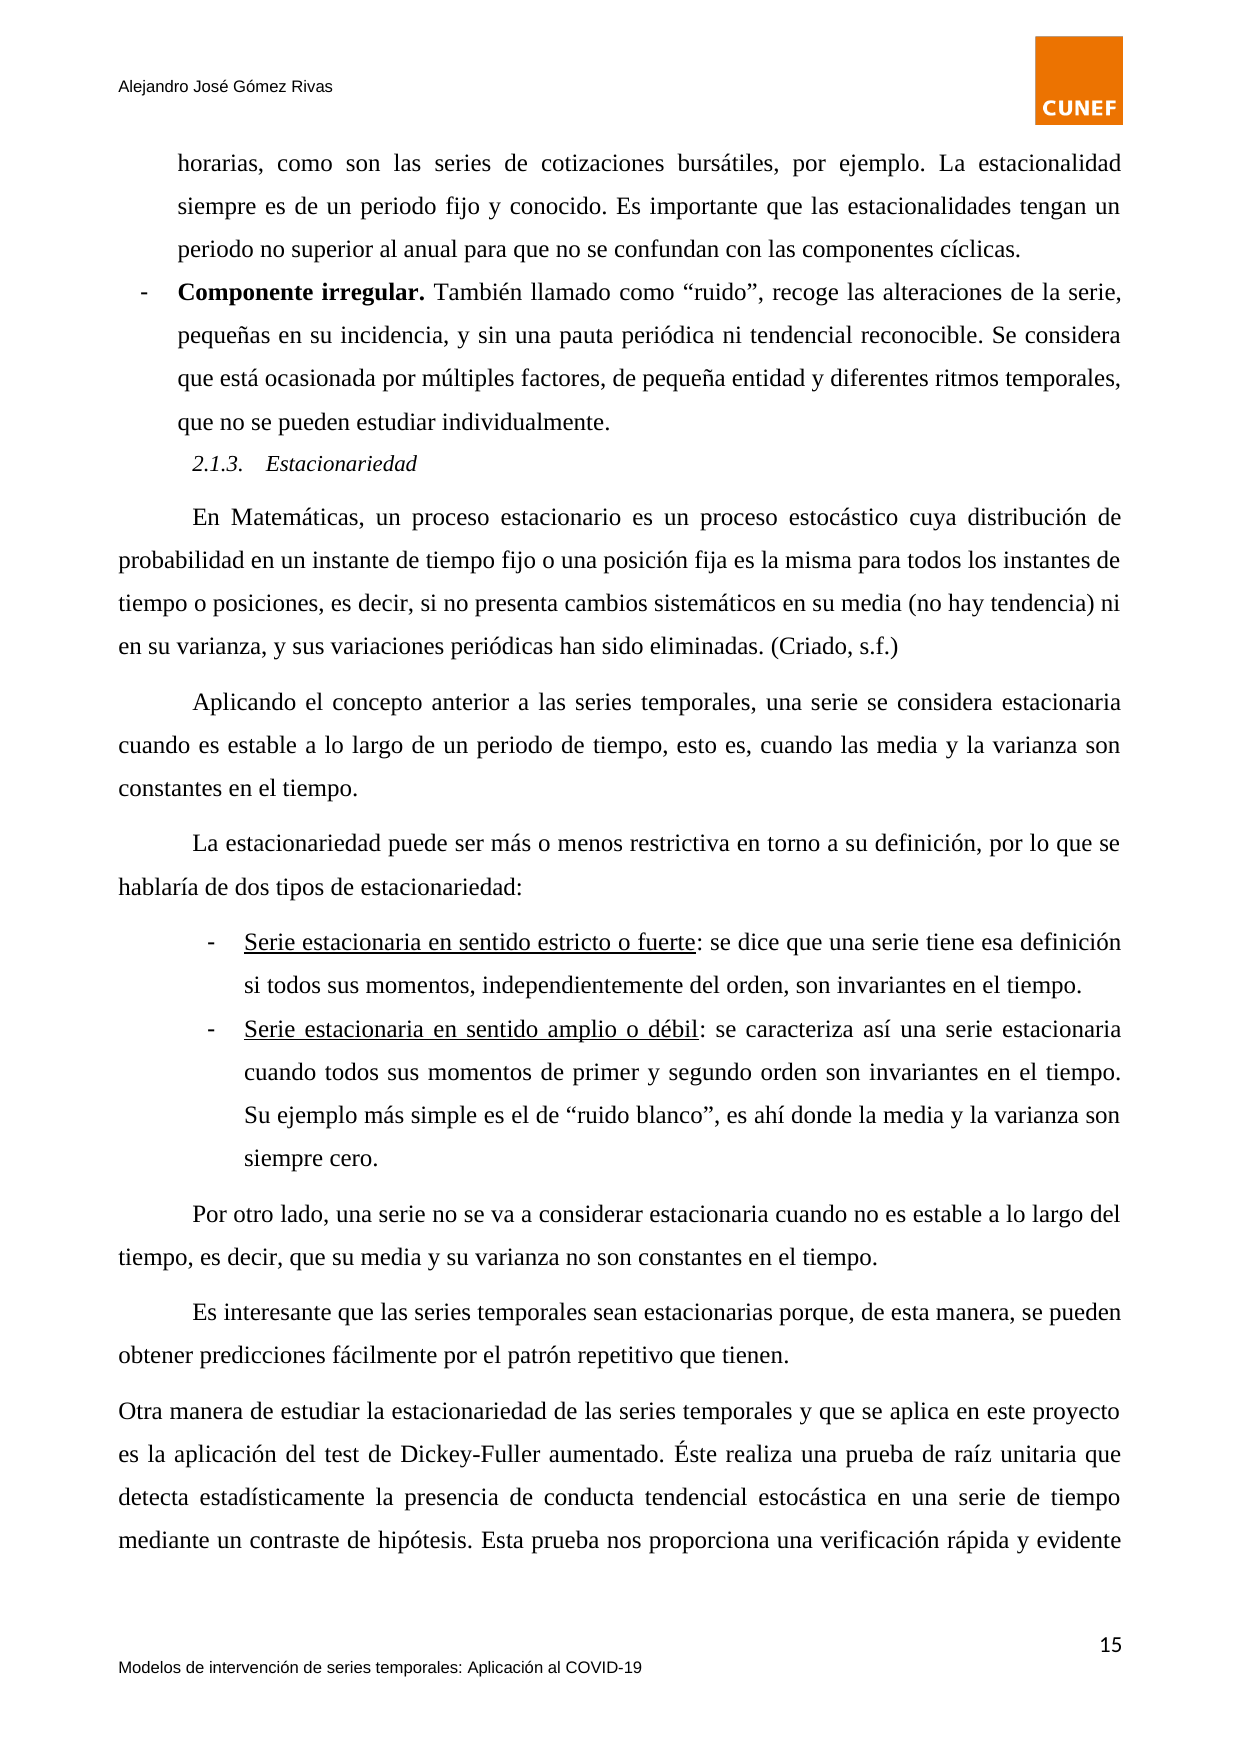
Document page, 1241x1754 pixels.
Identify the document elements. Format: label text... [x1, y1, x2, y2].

list Estacionariedad [118, 450, 1122, 476]
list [140, 148, 1122, 263]
text La estacionariedad puede ser más o menos restrictiva en torno a su definición, por lo que se hablaría de dos tipos de estacionariedad: [118, 828, 1122, 900]
text Por otro lado, una serie no se va a considerar estacionaria cuando no es estable a lo largo del tiempo, es decir, que su media y su varianza no son constantes en el tiempo. [118, 1199, 1122, 1271]
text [118, 1511, 1122, 1554]
list Componente irregular. También llamado como “ruido”, recoge las alteraciones de la serie, pequeñas en su incidencia, y sin una pauta periódica ni tendencial reconocible. Se considera que está ocasionada por múltiples factores, de pequeña entidad y diferentes ritmos temporales, que no se pueden estudiar individualmente. [140, 277, 1122, 435]
text Aplicando el concepto anterior a las series temporales, una serie se considera estacionaria cuando es estable a lo largo de un periodo de tiempo, esto es, cuando las media y la varianza son constantes en el tiempo. [118, 687, 1122, 802]
list Serie estacionaria en sentido amplio o débil: se caracteriza así una serie estacionaria cuando todos sus momentos de primer y segundo orden son invariantes en el tiempo. Su ejemplo más simple es el de “ruido blanco”, es ahí donde la media y la varianza son siempre cero. [207, 1014, 1122, 1172]
picture [1026, 31, 1130, 129]
text En Matemáticas, un proceso estacionario es un proceso estocástico cuya distribución de probabilidad en un instante de tiempo fijo o una posición fija es la misma para todos los instantes de tiempo o posiciones, es decir, si no presenta cambios sistemáticos en su media (no hay tendencia) ni en su varianza, y sus variaciones periódicas han sido eliminadas. [118, 502, 1122, 660]
text Es interesante que las series temporales sean estacionarias porque, de esta manera, se pueden obtener predicciones fácilmente por el patrón repetitivo que tienen. [118, 1297, 1122, 1369]
list Serie estacionaria en sentido estricto o fuerte: se dice que una serie tiene esa definición si todos sus momentos, independientemente del orden, son invariantes en el tiempo. [207, 927, 1122, 999]
